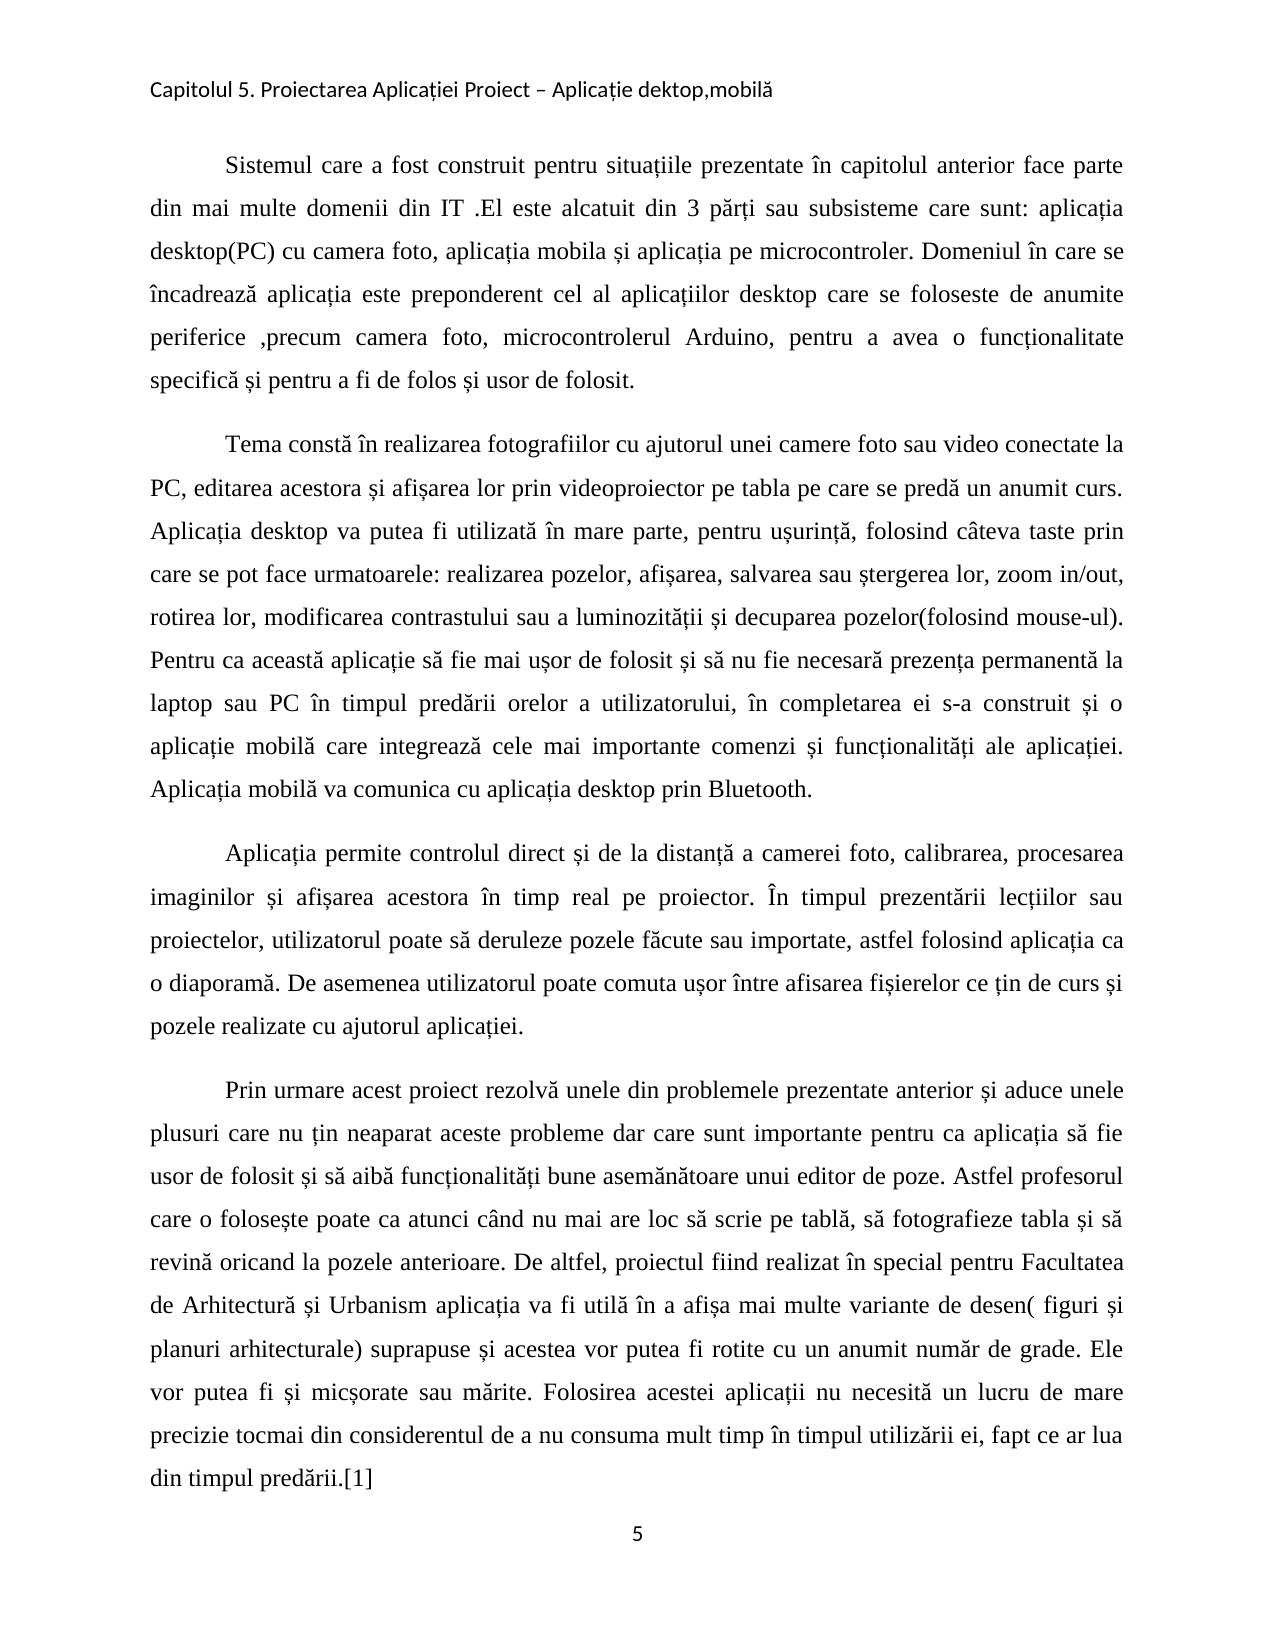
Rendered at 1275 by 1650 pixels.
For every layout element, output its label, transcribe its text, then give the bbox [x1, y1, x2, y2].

text Tema constă în realizarea fotografiilor cu ajutorul unei camere foto sau video conectate la PC, editarea acestora și afișarea lor prin videoproiector pe tabla pe care se predă un anumit curs. Aplicația desktop va putea fi utilizată în mare parte, pentru ușurință, folosind câteva taste prin care se pot face urmatoarele: realizarea pozelor, afișarea, salvarea sau ștergerea lor, zoom in/out, rotirea lor, modificarea contrastului sau a luminozității și decuparea pozelor(folosind mouse-ul). Pentru ca această aplicație să fie mai ușor de folosit și să nu fie necesară prezența permanentă la laptop sau PC în timpul predării orelor a utilizatorului, în completarea ei s-a construit și o aplicație mobilă care integrează cele mai importante comenzi și funcționalități ale aplicației. Aplicația mobilă va comunica cu aplicația desktop prin Bluetooth. [150, 429, 1125, 803]
text Aplicația permite controlul direct și de la distanță a camerei foto, calibrarea, procesarea imaginilor și afișarea acestora în timp real pe proiector. În timpul prezentării lecțiilor sau proiectelor, utilizatorul poate să deruleze pozele făcute sau importate, astfel folosind aplicația ca o diaporamă. De asemenea utilizatorul poate comuta ușor între afisarea fișierelor ce țin de curs și pozele realizate cu ajutorul aplicației. [150, 838, 1125, 1040]
text Prin urmare acest proiect rezolvă unele din problemele prezentate anterior și aduce unele plusuri care nu țin neaparat aceste probleme dar care sunt importante pentru ca aplicația să fie usor de folosit și să aibă funcționalități bune asemănătoare unui editor de poze. Astfel profesorul care o folosește poate ca atunci când nu mai are loc să scrie pe tablă, să fotografieze tabla și să revină oricand la pozele anterioare. De altfel, proiectul fiind realizat în special pentru Facultatea de Arhitectură și Urbanism aplicația va fi utilă în a afișa mai multe variante de desen( figuri și planuri arhitecturale) suprapuse și acestea vor putea fi rotite cu un anumit număr de grade. Ele vor putea fi și micșorate sau mărite. Folosirea acestei aplicații nu necesită un lucru de mare precizie tocmai din considerentul de a nu consuma mult timp în timpul utilizării ei, fapt ce ar lua din timpul predării.[1] [150, 1075, 1125, 1492]
text Sistemul care a fost construit pentru situațiile prezentate în capitolul anterior face parte din mai multe domenii din IT .El este alcatuit din 3 părți sau subsisteme care sunt: aplicația desktop(PC) cu camera foto, aplicația mobila și aplicația pe microcontroler. Domeniul în care se încadrează aplicația este preponderent cel al aplicațiilor desktop care se foloseste de anumite periferice ,precum camera foto, microcontrolerul Arduino, pentru a avea o funcționalitate specifică și pentru a fi de folos și usor de folosit. [150, 150, 1125, 394]
